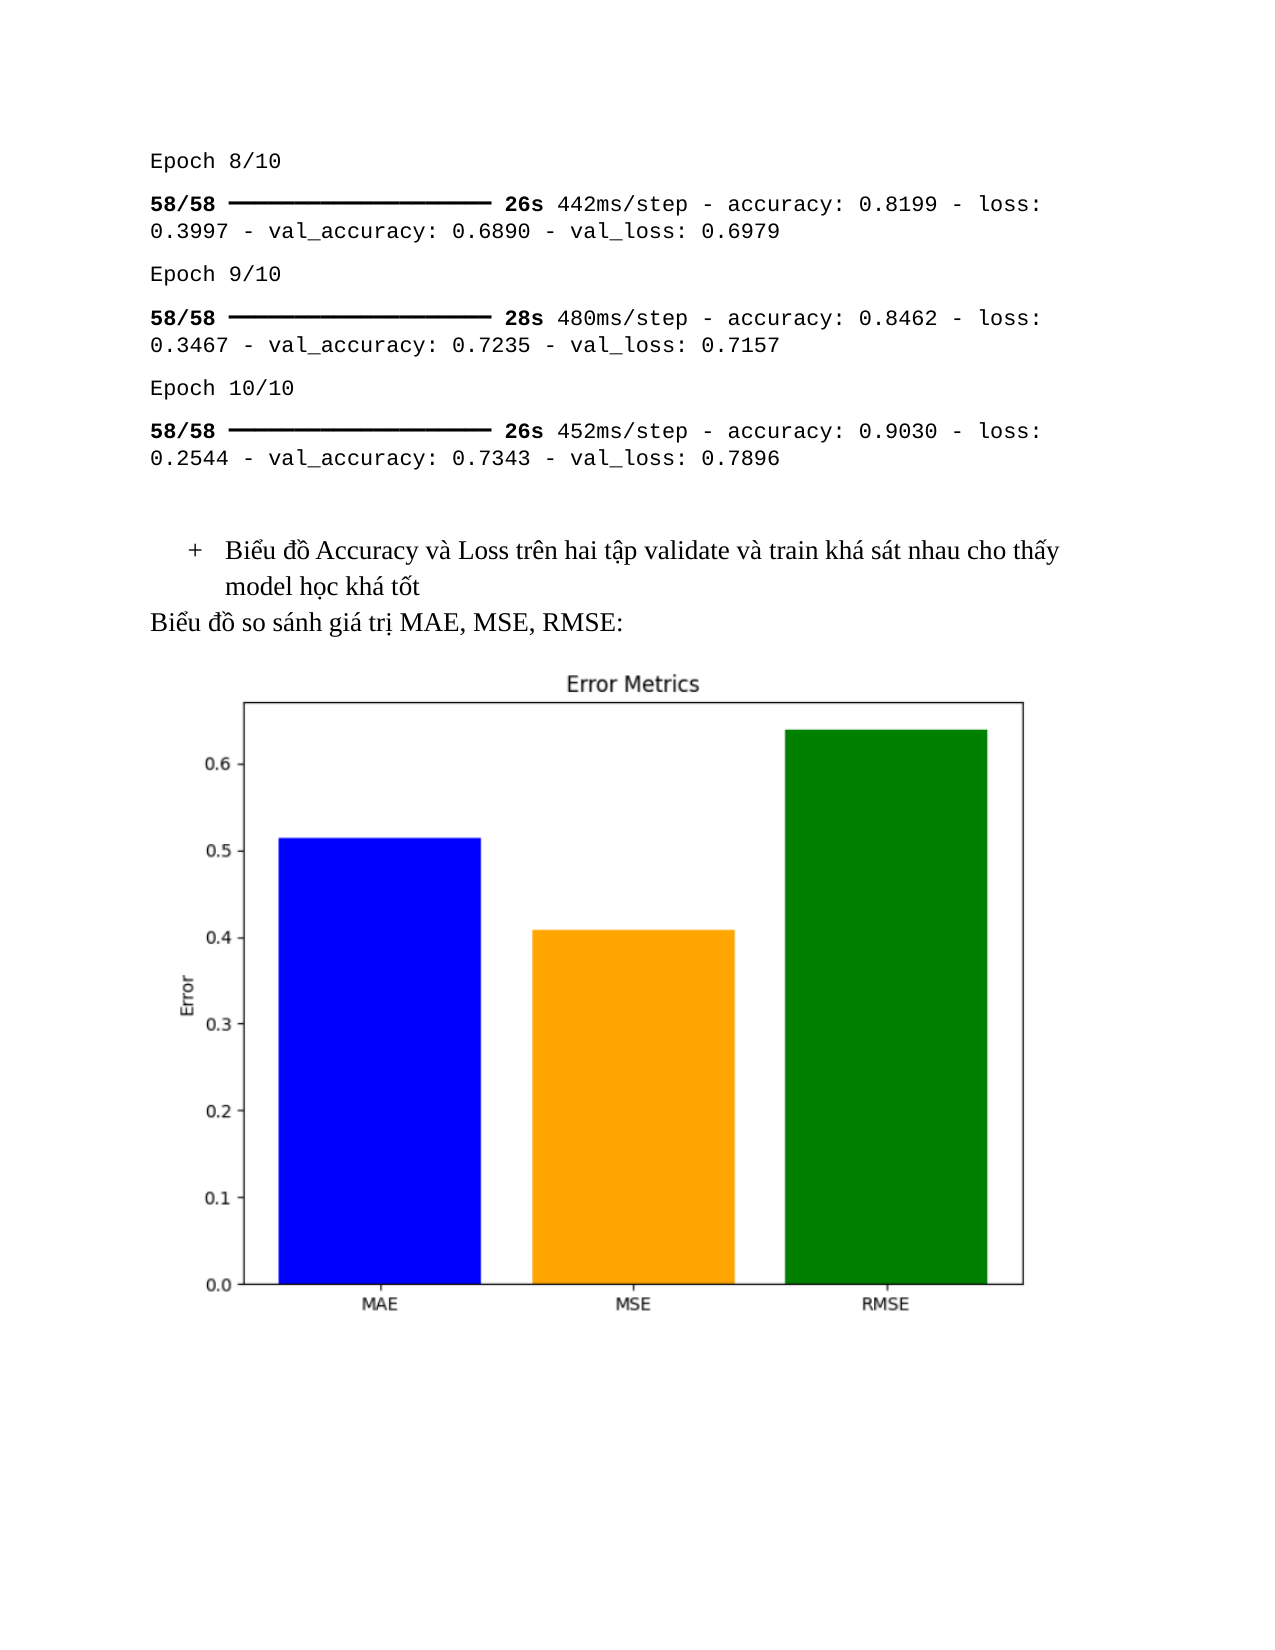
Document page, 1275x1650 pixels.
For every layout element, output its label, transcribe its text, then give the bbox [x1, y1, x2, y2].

text Epoch 10/10 [150, 377, 1125, 402]
text 58/58 ━━━━━━━━━━━━━━━━━━━━ 28s 480ms/step - accuracy: 0.8462 - loss: 0.3467 - val_accuracy: 0.7235 - val_loss: 0.7157 [150, 307, 1125, 359]
list Biểu đồ Accuracy và Loss trên hai tập validate và train khá sát nhau cho thấy model học khá tốt [187, 534, 1125, 601]
text 58/58 ━━━━━━━━━━━━━━━━━━━━ 26s 452ms/step - accuracy: 0.9030 - loss: 0.2544 - val_accuracy: 0.7343 - val_loss: 0.7896 [150, 421, 1125, 472]
text Epoch 8/10 [150, 150, 1125, 175]
text Epoch 9/10 [150, 264, 1125, 288]
text Biểu đồ so sánh giá trị MAE, MSE, RMSE: [150, 606, 1125, 637]
picture [150, 656, 1091, 1331]
text 58/58 ━━━━━━━━━━━━━━━━━━━━ 26s 442ms/step - accuracy: 0.8199 - loss: 0.3997 - val_accuracy: 0.6890 - val_loss: 0.6979 [150, 193, 1125, 245]
